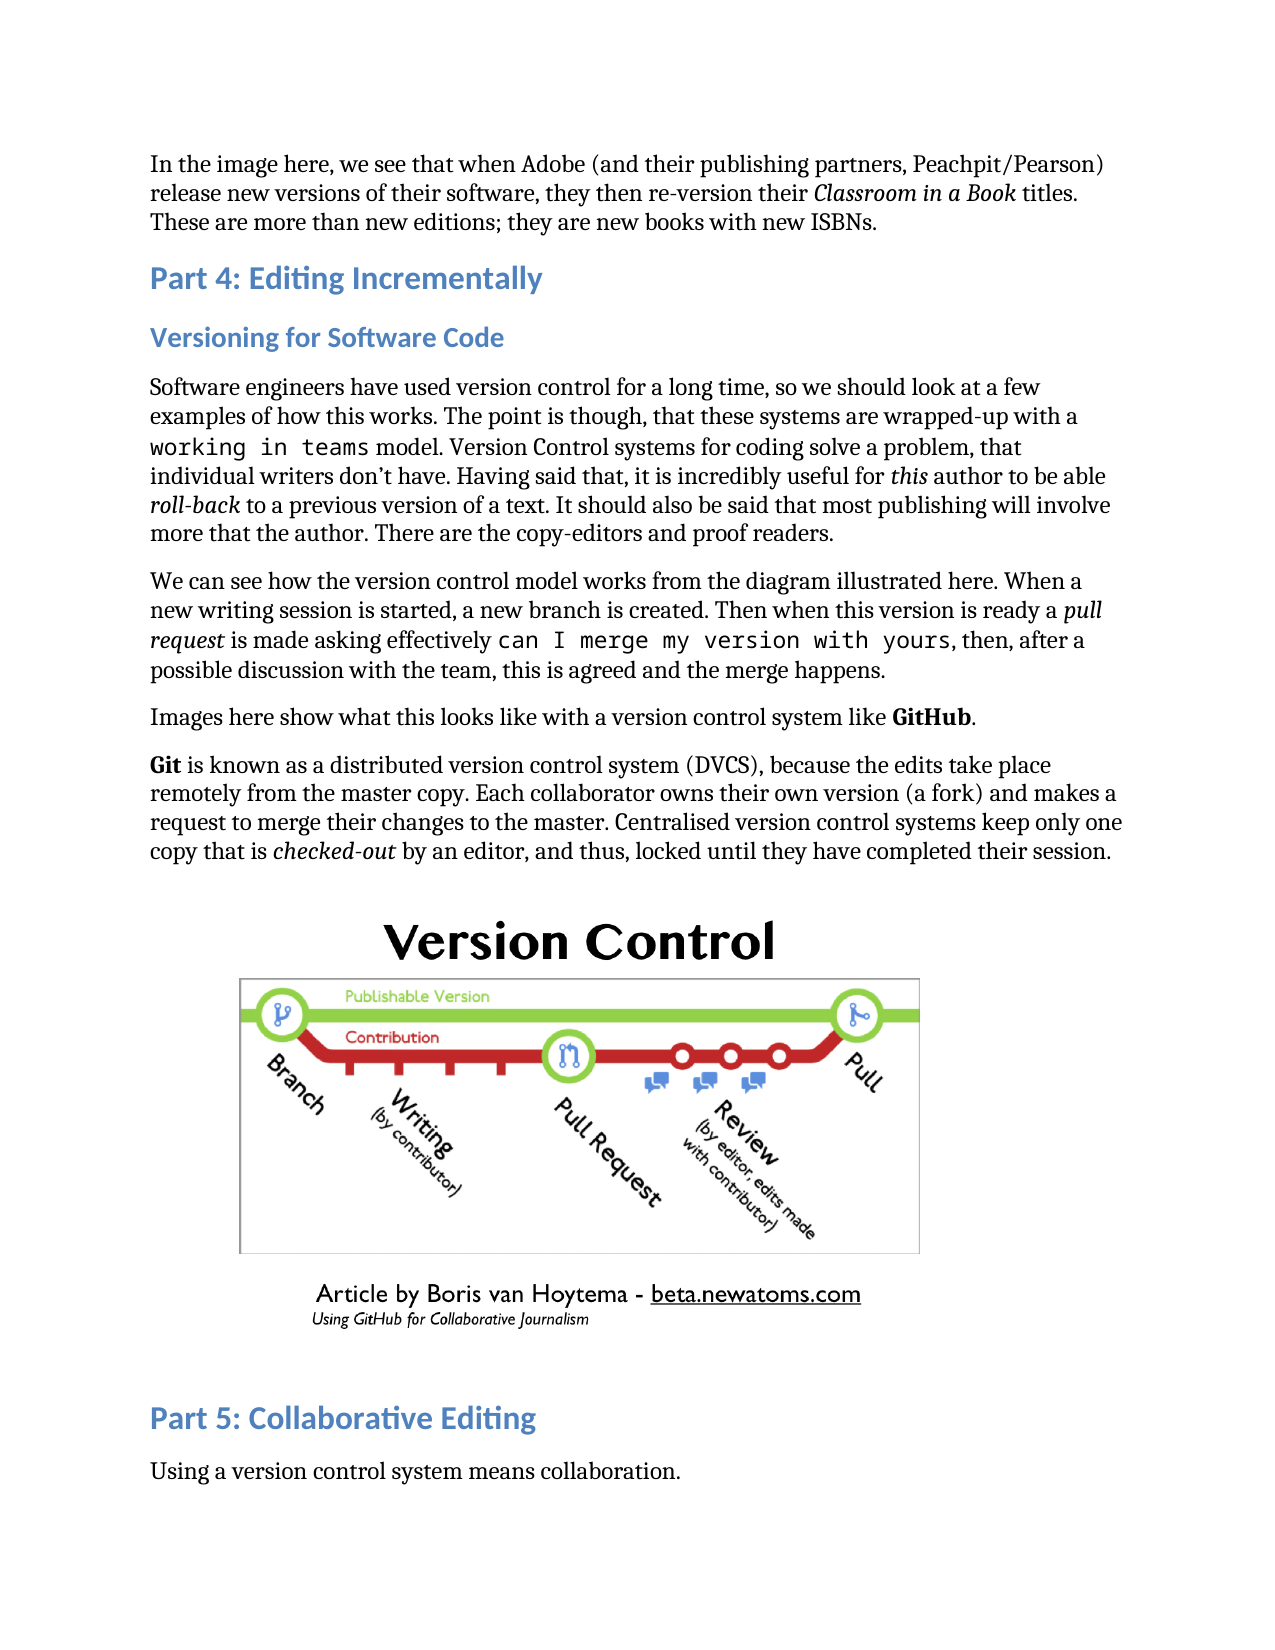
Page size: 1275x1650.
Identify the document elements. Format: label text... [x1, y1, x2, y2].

text In the image here, we see that when Adobe (and their publishing partners, Peachpit/Pearson) release new versions of their software, they then re-version their Classroom in a Book titles. These are more than new editions; they are new books with new ISBNs. [150, 150, 1125, 236]
text We can see how the version control model works from the diagram illustrated here. When a new writing session is started, a new branch is created. Then when this version is ready a pull request is made asking effectively can I merge my version with yours, then, after a possible discussion with the team, this is agreed and the merge happens. [150, 567, 1125, 684]
subtitle Part 5: Collaborative Editing [150, 1397, 1125, 1438]
subtitle Versioning for Software Code [150, 319, 1125, 354]
subtitle Part 4: Editing Incrementally [150, 257, 1125, 298]
text Images here show what this looks like with a version control system like GitHub. [150, 703, 1125, 732]
text Using a version control system means collaboration. [150, 1457, 1125, 1486]
text Git is known as a distributed version control system (DVCS), because the edits take place remotely from the master copy. Each collaborator owns their own version (a fork) and makes a request to merge their changes to the master. Centralised version control systems keep only one copy that is checked-out by an editor, and thus, locked until they have completed their session. [150, 751, 1125, 866]
picture [150, 884, 1025, 1377]
text Software engineers have used version control for a long time, so we should look at a few examples of how this works. The point is though, that these systems are wrapped-up with a working in teams model. Version Control systems for coding solve a problem, that individual writers don’t have. Having said that, it is incredibly useful for this author to be able roll-back to a previous version of a text. It should also be said that most publishing will involve more that the author. There are the copy-editors and proof readers. [150, 373, 1125, 548]
